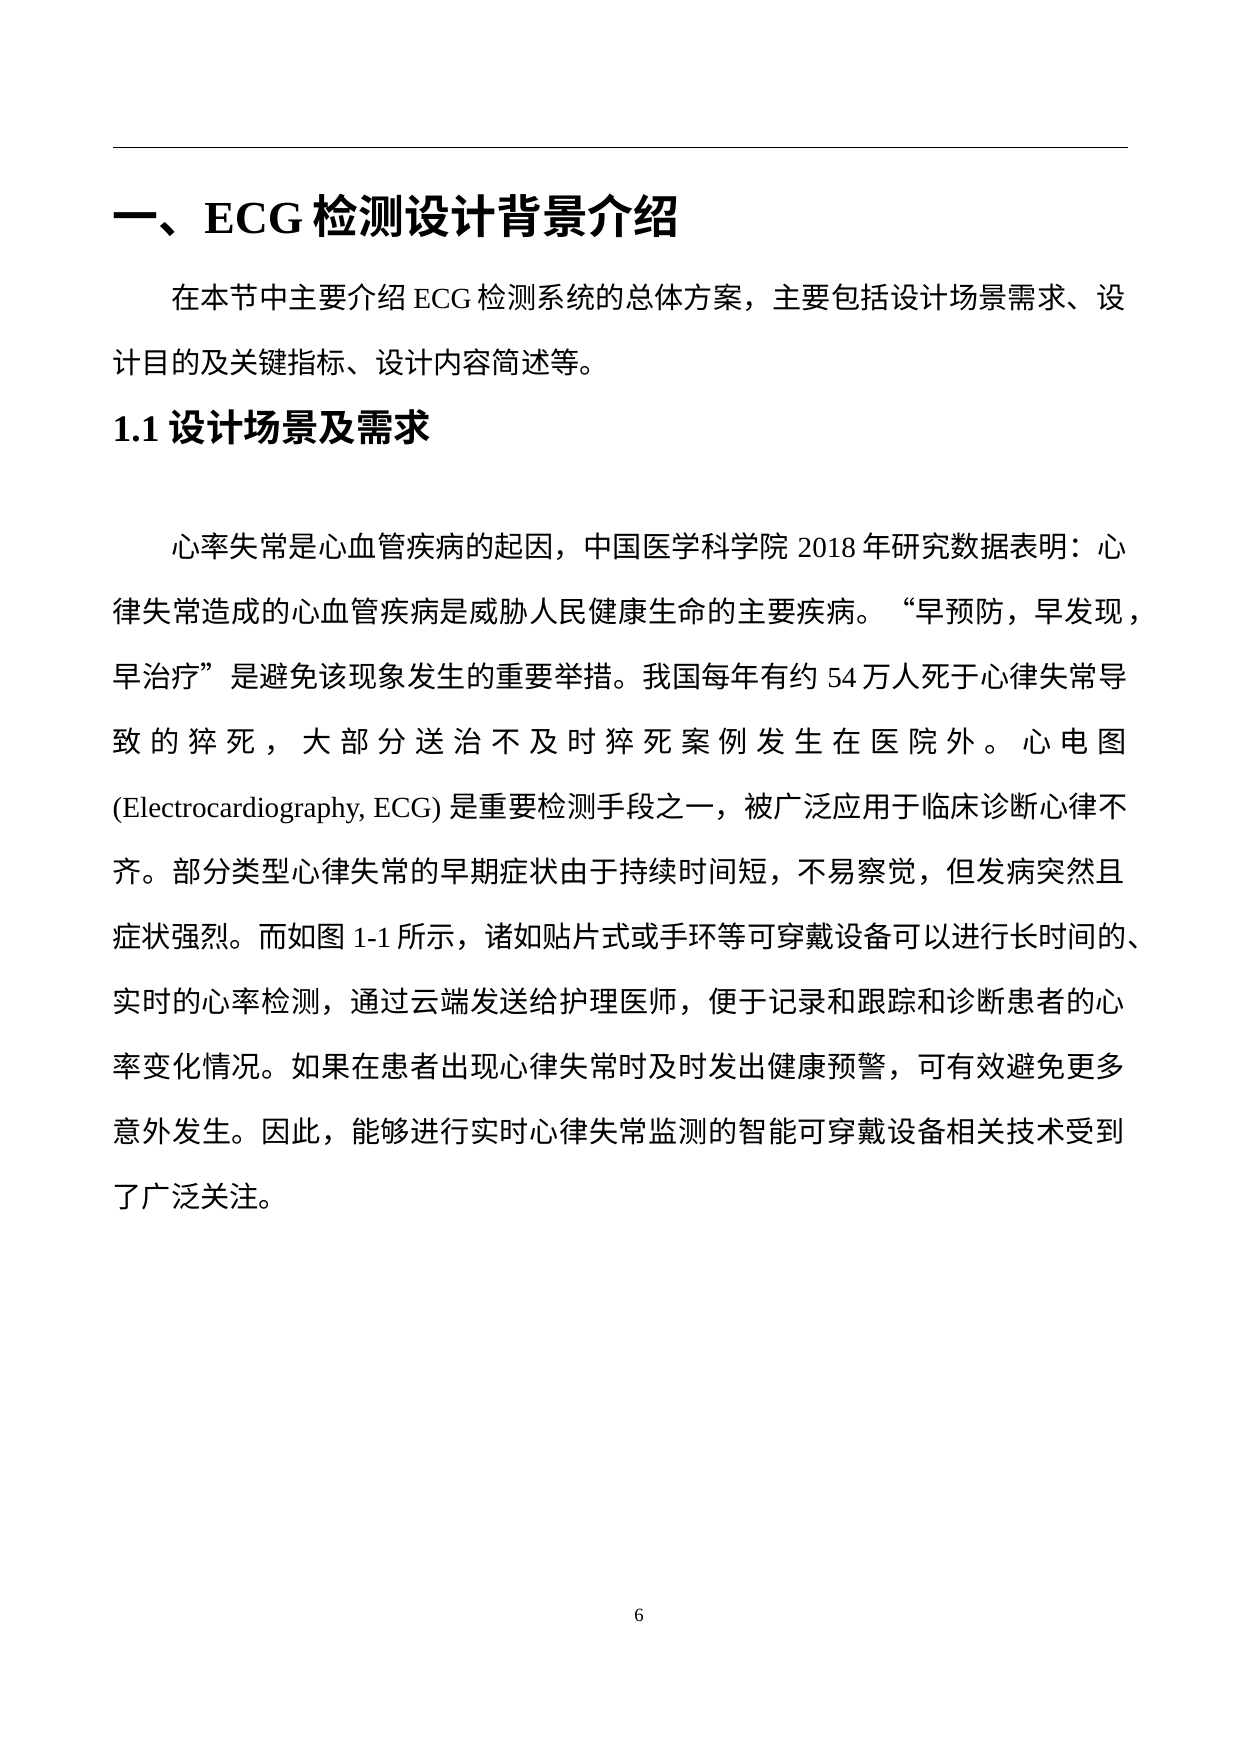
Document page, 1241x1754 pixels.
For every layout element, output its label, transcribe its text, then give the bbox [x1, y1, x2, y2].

text 心率失常是心血管疾病的起因，中国医学科学院2018年研究数据表明：心律失常造成的心血管疾病是威胁人民健康生命的主要疾病。“早预防，早发现，早治疗”是避免该现象发生的重要举措。我国每年有约54万人死于心律失常导致的猝死，大部分送治不及时猝死案例发生在医院外。心电图(Electrocardiography, ECG) 是重要检测手段之一，被广泛应用于临床诊断心律不齐。部分类型心律失常的早期症状由于持续时间短，不易察觉，但发病突然且症状强烈。而如图1-1所示，诸如贴片式或手环等可穿戴设备可以进行长时间的、实时的心率检测，通过云端发送给护理医师，便于记录和跟踪和诊断患者的心率变化情况。如果在患者出现心律失常时及时发出健康预警，可有效避免更多意外发生。因此，能够进行实时心律失常监测的智能可穿戴设备相关技术受到了广泛关注。 [112, 512, 1128, 1227]
text 在本节中主要介绍ECG检测系统的总体方案，主要包括设计场景需求、设计目的及关键指标、设计内容简述等。 [112, 263, 1128, 393]
subtitle 一、ECG检测设计背景介绍 [112, 165, 1128, 263]
subtitle 1.1 设计场景及需求 [112, 393, 1128, 458]
